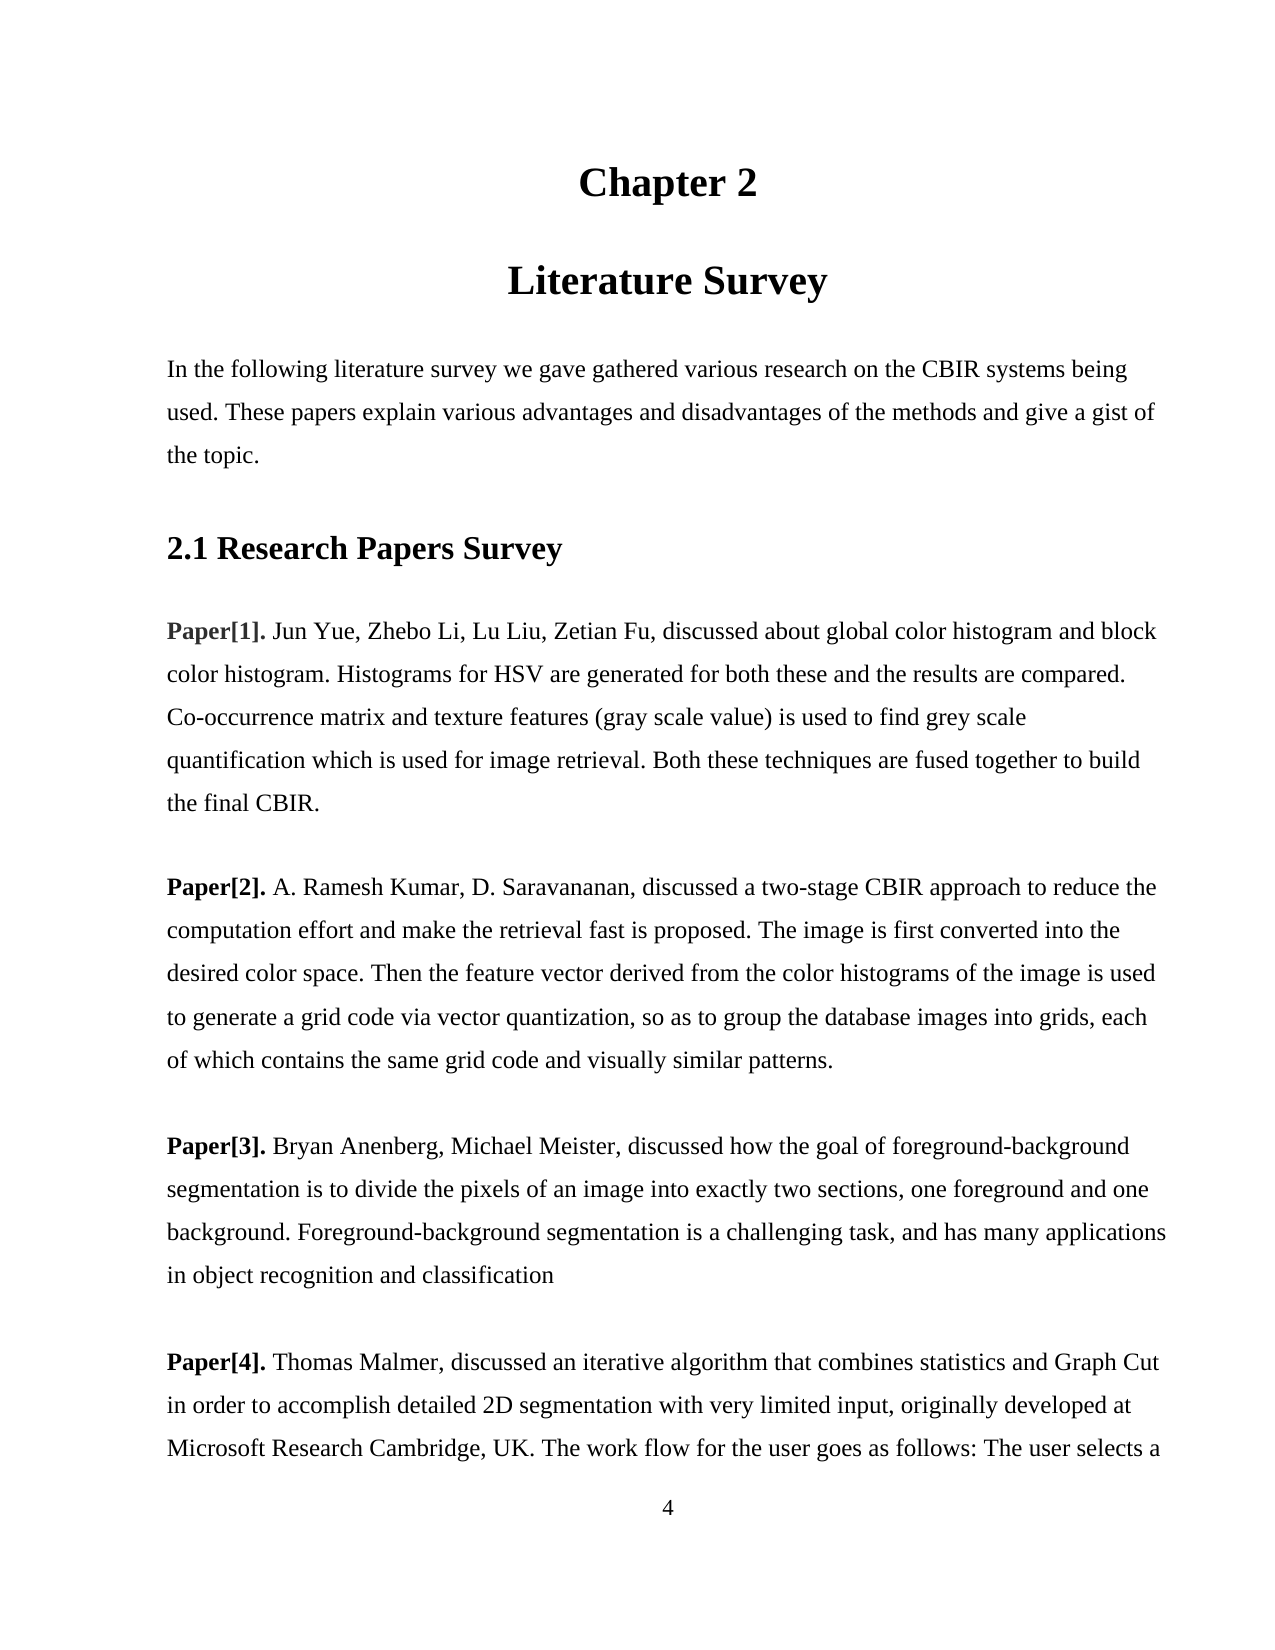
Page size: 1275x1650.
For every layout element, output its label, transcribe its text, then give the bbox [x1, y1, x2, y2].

text Paper[3]. Bryan Anenberg, Michael Meister, discussed how the goal of foreground-background segmentation is to divide the pixels of an image into exactly two sections, one foreground and one background. Foreground-background segmentation is a challenging task, and has many applications in object recognition and classification [167, 1131, 1169, 1289]
text Paper[1]. Jun Yue, Zhebo Li, Lu Liu, Zetian Fu, discussed about global color histogram and block color histogram. Histograms for HSV are generated for both these and the results are compared. Co-occurrence matrix and texture features (gray scale value) is used to find grey scale quantification which is used for image retrieval. Both these techniques are fused together to build the final CBIR. [167, 616, 1169, 817]
text Chapter 2 [167, 157, 1169, 205]
text Paper[2]. A. Ramesh Kumar, D. Saravananan, discussed a two-stage CBIR approach to reduce the computation effort and make the retrieval fast is proposed. The image is first converted into the desired color space. Then the feature vector derived from the color histograms of the image is used to generate a grid code via vector quantization, so as to group the database images into grids, each of which contains the same grid code and visually similar patterns. [167, 872, 1169, 1073]
text In the following literature survey we gave gathered various research on the CBIR systems being used. These papers explain various advantages and disadvantages of the methods and give a gist of the topic. [167, 354, 1169, 469]
text Literature Survey [167, 256, 1169, 303]
text 2.1 Research Papers Survey [167, 528, 1169, 567]
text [167, 1347, 1169, 1462]
